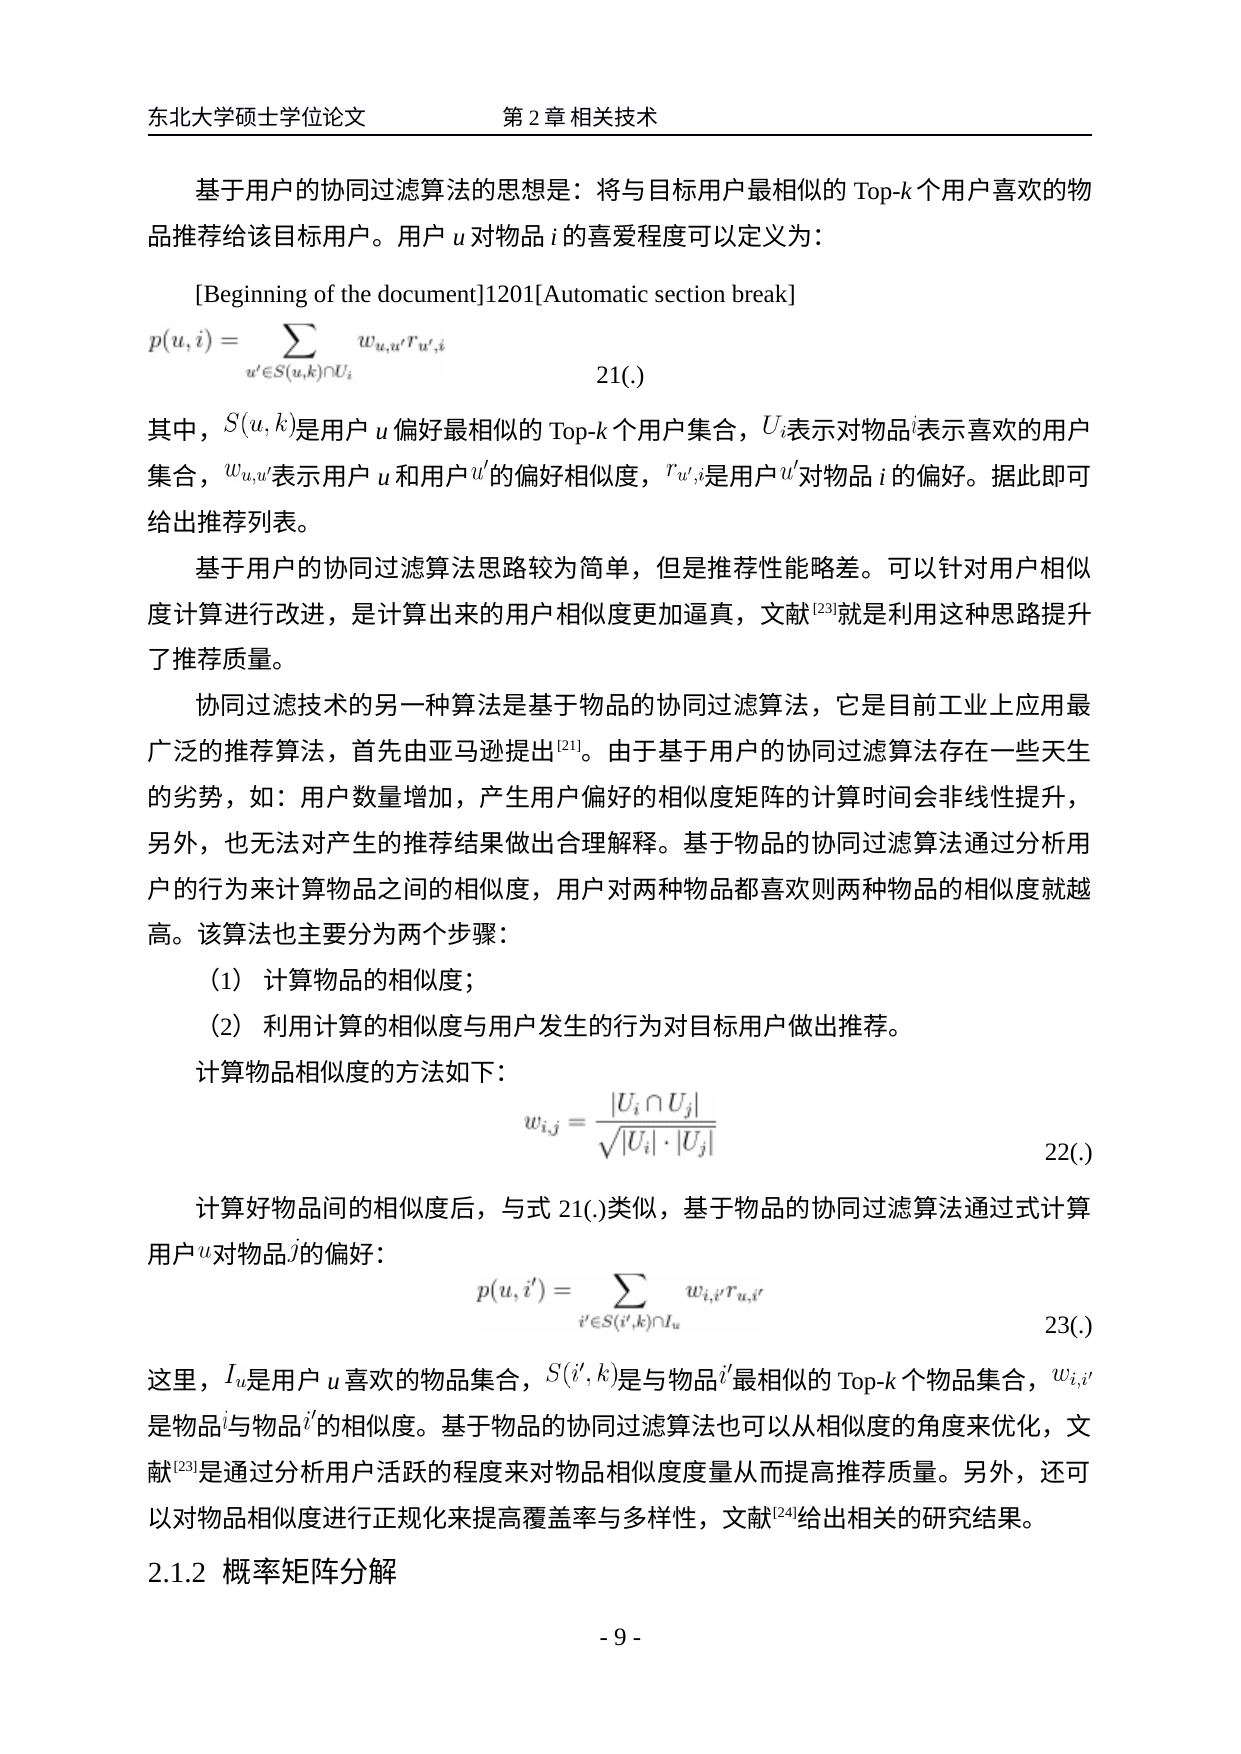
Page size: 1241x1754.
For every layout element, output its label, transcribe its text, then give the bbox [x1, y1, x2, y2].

list 计算物品的相似度； [148, 953, 1092, 999]
text 其中，是用户u偏好最相似的Top-k个用户集合，表示对物品表示喜欢的用户集合，表示用户u和用户的偏好相似度，是用户对物品i的偏好。据此即可给出推荐列表。 [148, 403, 1092, 541]
text 基于用户的协同过滤算法思路较为简单，但是推荐性能略差。可以针对用户相似度计算进行改进，是计算出来的用户相似度更加逼真，文献[23]就是利用这种思路提升了推荐质量。 [148, 541, 1092, 678]
text 协同过滤技术的另一种算法是基于物品的协同过滤算法，它是目前工业上应用最广泛的推荐算法，首先由亚马逊提出[21]。由于基于用户的协同过滤算法存在一些天生的劣势，如：用户数量增加，产生用户偏好的相似度矩阵的计算时间会非线性提升，另外，也无法对产生的推荐结果做出合理解释。基于物品的协同过滤算法通过分析用户的行为来计算物品之间的相似度，用户对两种物品都喜欢则两种物品的相似度就越高。该算法也主要分为两个步骤： [148, 678, 1092, 953]
list 利用计算的相似度与用户发生的行为对目标用户做出推荐。 [148, 999, 1092, 1045]
text 这里，是用户u喜欢的物品集合，是与物品最相似的Top-k个物品集合，是物品与物品的相似度。基于物品的协同过滤算法也可以从相似度的角度来优化，文献[23]是通过分析用户活跃的程度来对物品相似度度量从而提高推荐质量。另外，还可以对物品相似度进行正规化来提高覆盖率与多样性，文献[24]给出相关的研究结果。 [148, 1353, 1092, 1536]
text 基于用户的协同过滤算法的思想是：将与目标用户最相似的Top-k个用户喜欢的物品推荐给该目标用户。用户u对物品i的喜爱程度可以定义为： [148, 162, 1092, 254]
text 计算物品相似度的方法如下： [148, 1045, 1092, 1091]
subtitle 概率矩阵分解 [148, 1549, 1092, 1591]
